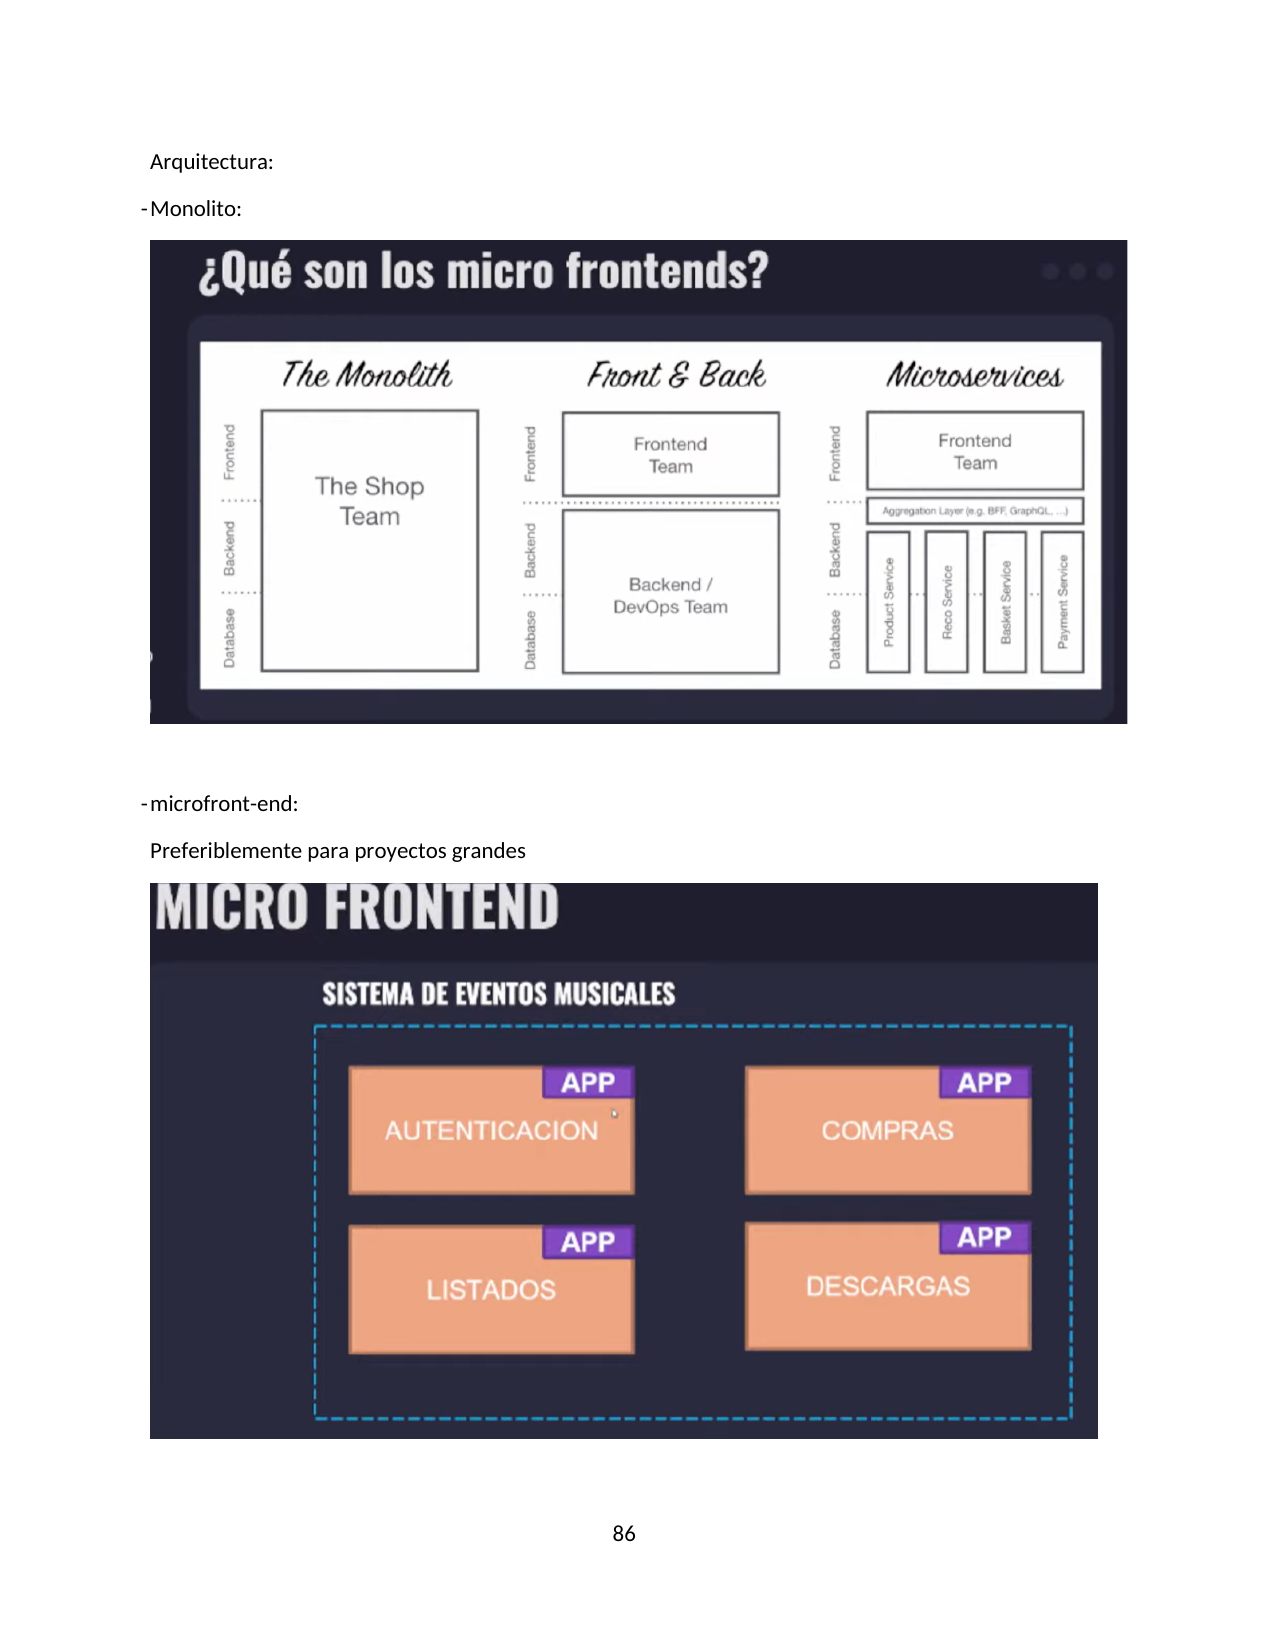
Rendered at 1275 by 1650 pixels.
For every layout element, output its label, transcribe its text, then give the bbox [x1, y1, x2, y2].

list microfront-end: [141, 789, 1098, 817]
picture [150, 883, 1098, 1439]
text Preferiblemente para proyectos grandes [150, 836, 1098, 864]
list Monolito: [141, 194, 1098, 222]
text Arquitectura: [150, 147, 1098, 175]
picture [150, 240, 1128, 724]
